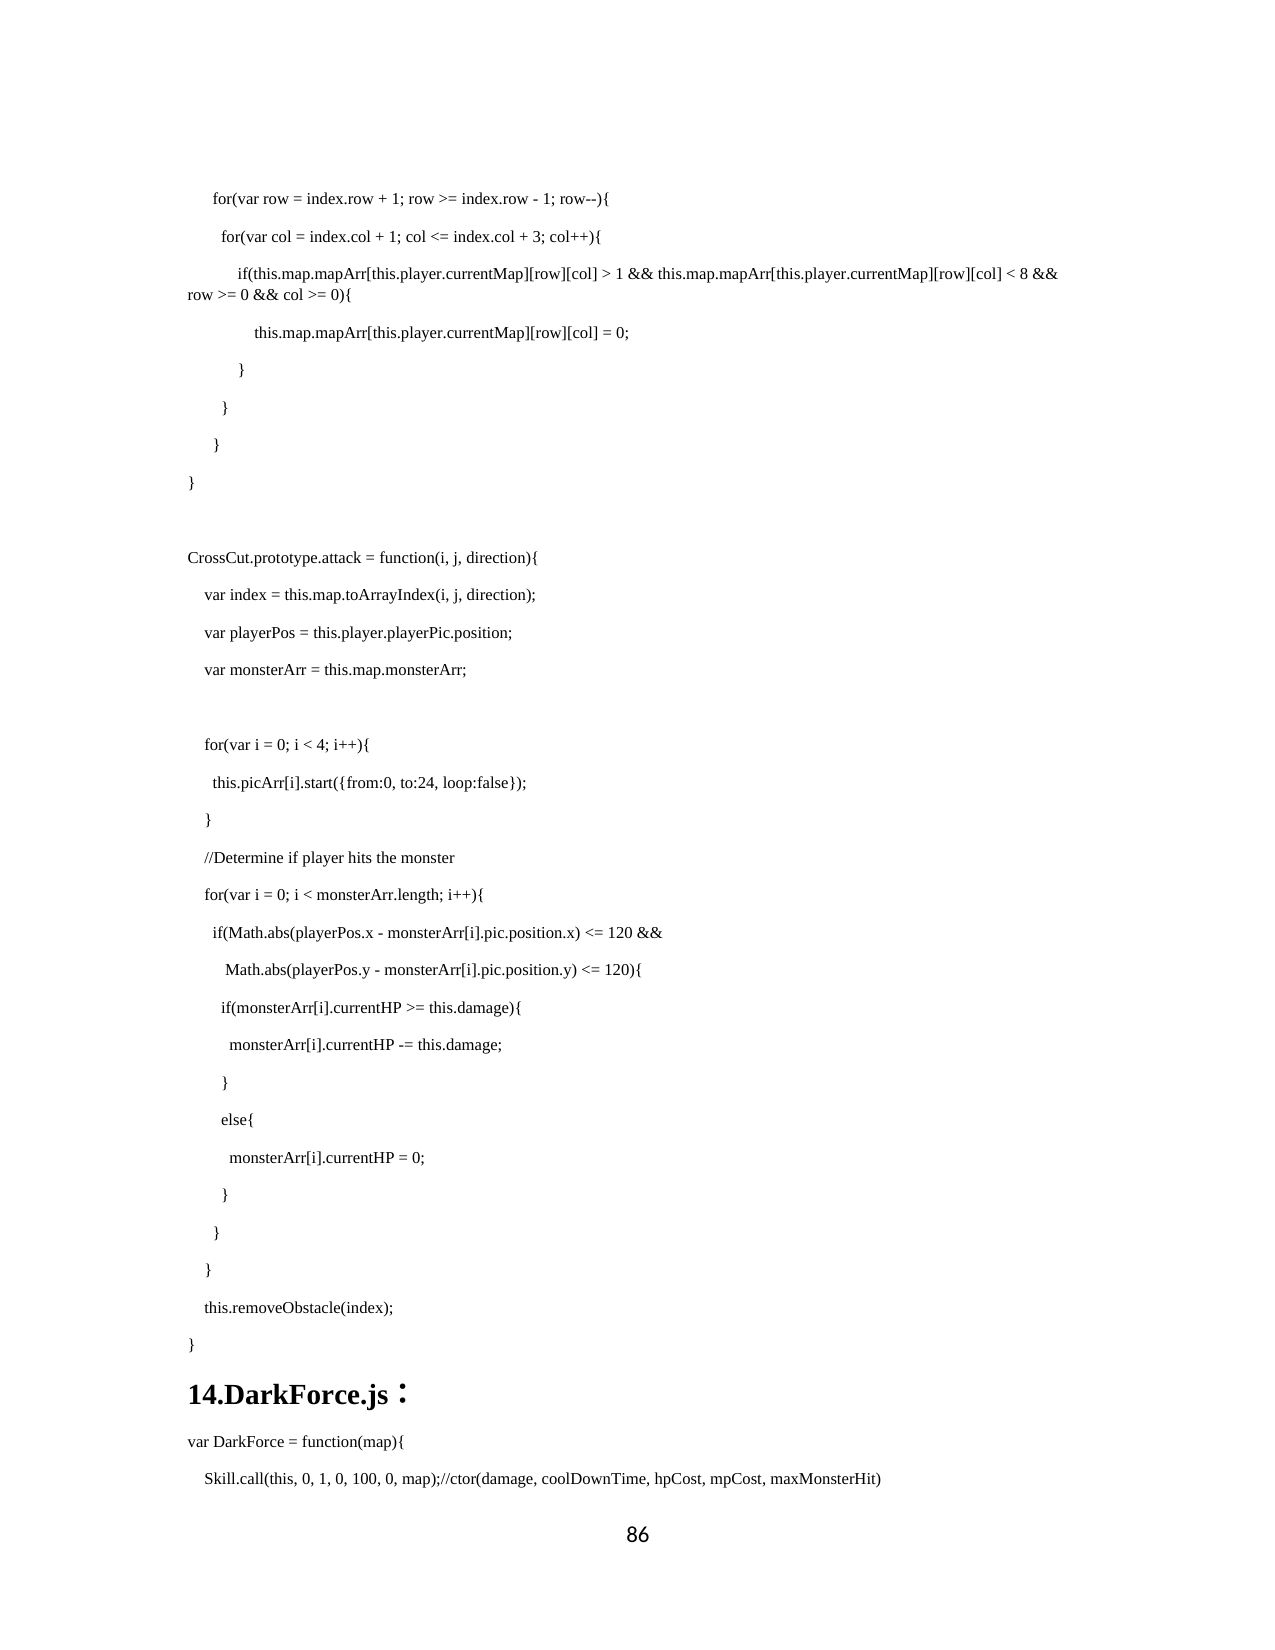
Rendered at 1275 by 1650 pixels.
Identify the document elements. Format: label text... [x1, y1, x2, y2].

text } [187, 1221, 1087, 1242]
text Math.abs(playerPos.y - monsterArr[i].pic.position.y) <= 120){ [187, 958, 1087, 979]
text } [187, 1071, 1087, 1092]
text } [187, 358, 1087, 379]
text if(Math.abs(playerPos.x - monsterArr[i].pic.position.x) <= 120 && [187, 921, 1087, 942]
text } [187, 1333, 1087, 1354]
text 14.DarkForce.js： [187, 1371, 1087, 1413]
text for(var i = 0; i < monsterArr.length; i++){ [187, 883, 1087, 904]
text monsterArr[i].currentHP -= this.damage; [187, 1033, 1087, 1054]
text } [187, 396, 1087, 417]
text else{ [187, 1108, 1087, 1129]
text } [187, 808, 1087, 829]
text if(monsterArr[i].currentHP >= this.damage){ [187, 996, 1087, 1017]
text for(var i = 0; i < 4; i++){ [187, 733, 1087, 754]
text //Determine if player hits the monster [187, 846, 1087, 867]
text var index = this.map.toArrayIndex(i, j, direction); [187, 583, 1087, 604]
text for(var col = index.col + 1; col <= index.col + 3; col++){ [187, 225, 1087, 246]
text this.picArr[i].start({from:0, to:24, loop:false}); [187, 771, 1087, 792]
text this.removeObstacle(index); [187, 1296, 1087, 1317]
text var monsterArr = this.map.monsterArr; [187, 658, 1087, 679]
text this.map.mapArr[this.player.currentMap][row][col] = 0; [187, 321, 1087, 342]
text } [187, 1183, 1087, 1204]
text var DarkForce = function(map){ [187, 1430, 1087, 1451]
text for(var row = index.row + 1; row >= index.row - 1; row--){ [187, 187, 1087, 208]
text var playerPos = this.player.playerPic.position; [187, 621, 1087, 642]
text CrossCut.prototype.attack = function(i, j, direction){ [187, 546, 1087, 567]
text } [187, 471, 1087, 492]
text Skill.call(this, 0, 1, 0, 100, 0, map);//ctor(damage, coolDownTime, hpCost, mpCost, maxMonsterHit) [187, 1467, 1087, 1488]
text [187, 262, 1087, 304]
text monsterArr[i].currentHP = 0; [187, 1146, 1087, 1167]
text } [187, 433, 1087, 454]
text } [187, 1258, 1087, 1279]
